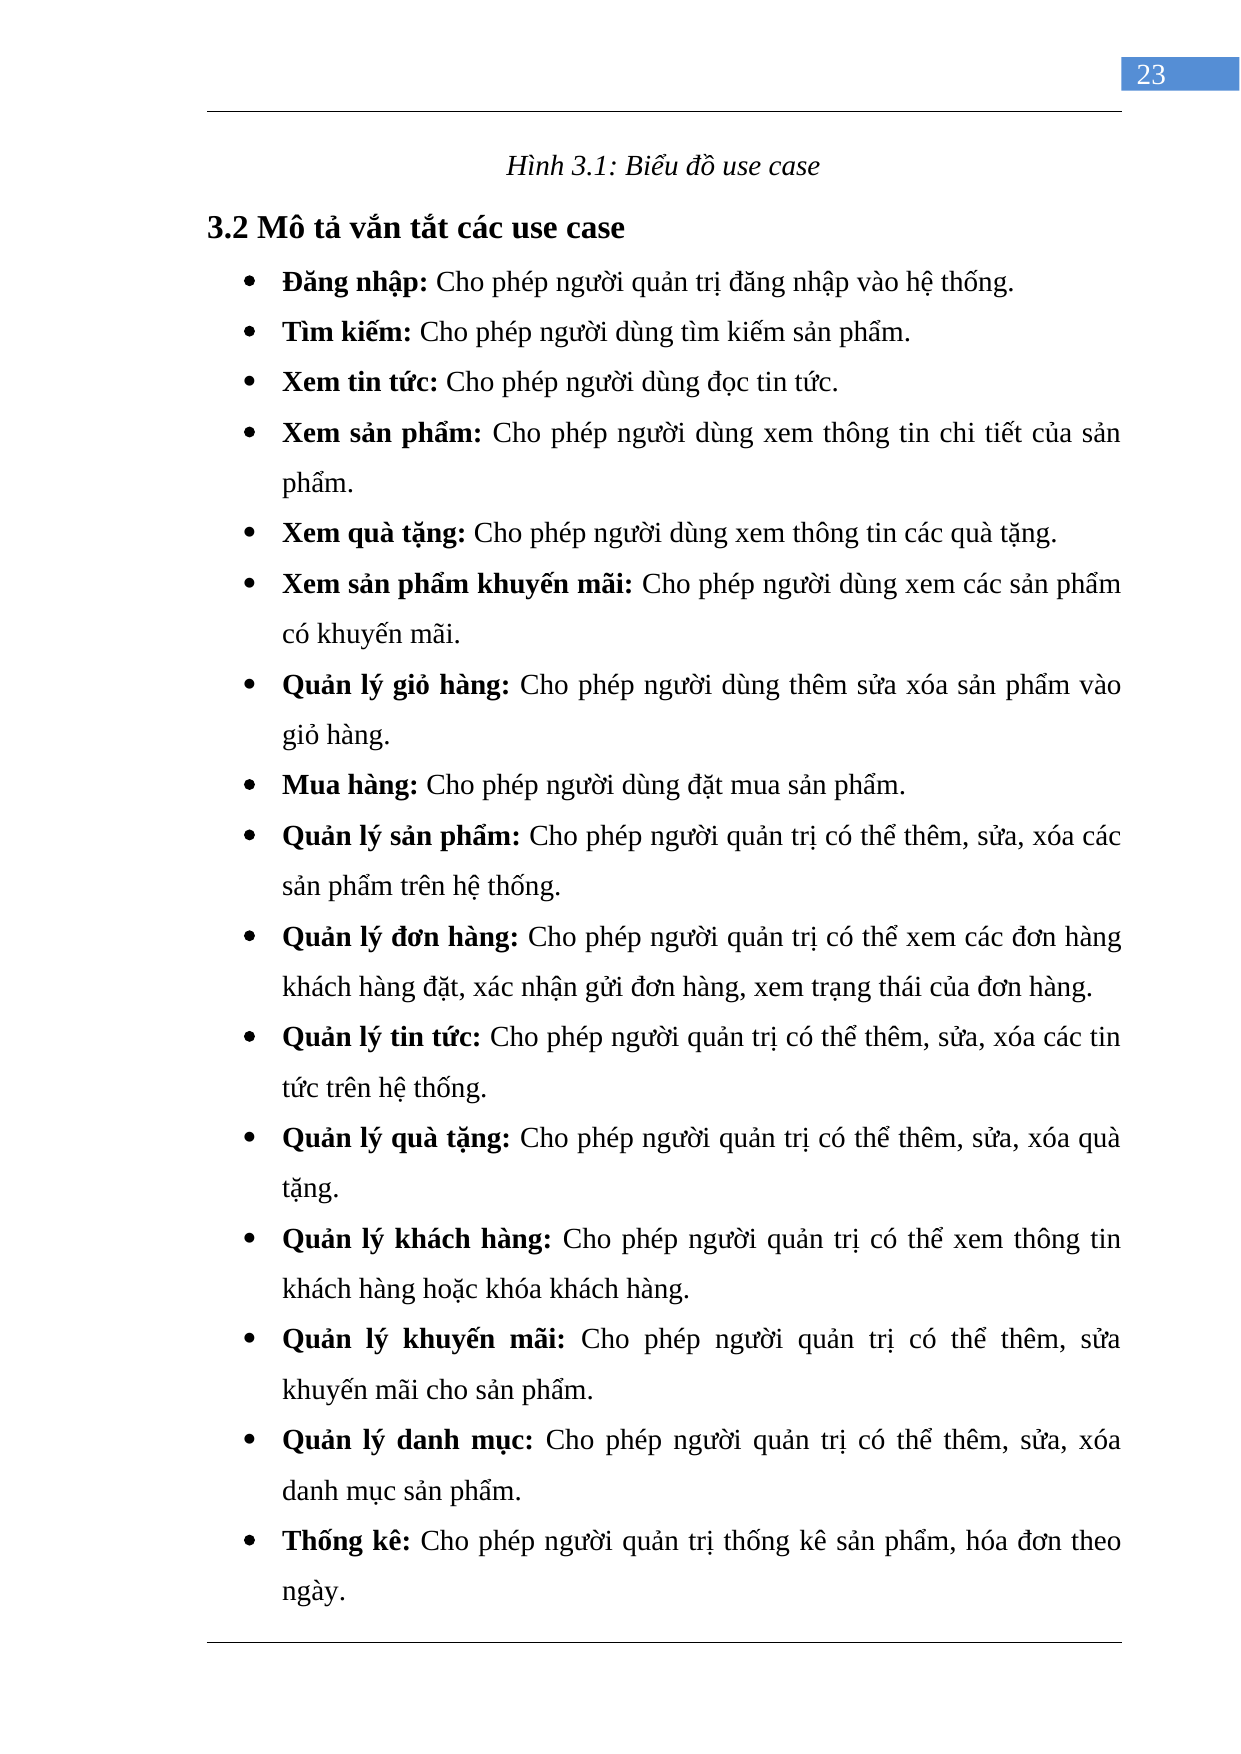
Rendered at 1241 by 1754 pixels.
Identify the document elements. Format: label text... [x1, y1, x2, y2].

list Xem tin tức: Cho phép người dùng đọc tin tức. [244, 364, 1122, 398]
list Quản lý giỏ hàng: Cho phép người dùng thêm sửa xóa sản phẩm vào giỏ hàng. [244, 667, 1122, 751]
list Quản lý đơn hàng: Cho phép người quản trị có thể xem các đơn hàng khách hàng đặt, xác nhận gửi đơn hàng, xem trạng thái của đơn hàng. [244, 919, 1122, 1003]
list Quản lý sản phẩm: Cho phép người quản trị có thể thêm, sửa, xóa các sản phẩm trên hệ thống. [244, 818, 1122, 902]
list Thống kê: Cho phép người quản trị thống kê sản phẩm, hóa đơn theo ngày. [244, 1523, 1122, 1607]
list Quản lý danh mục: Cho phép người quản trị có thể thêm, sửa, xóa danh mục sản phẩm. [244, 1422, 1122, 1506]
list Xem sản phẩm: Cho phép người dùng xem thông tin chi tiết của sản phẩm. [244, 415, 1122, 499]
list Đăng nhập: Cho phép người quản trị đăng nhập vào hệ thống. [244, 264, 1122, 297]
list Quản lý khuyến mãi: Cho phép người quản trị có thể thêm, sửa khuyến mãi cho sản phẩm. [244, 1322, 1122, 1406]
text Hình 3.1: Biểu đồ use case [207, 148, 1122, 181]
list Quản lý quà tặng: Cho phép người quản trị có thể thêm, sửa, xóa quà tặng. [244, 1120, 1122, 1204]
list Quản lý tin tức: Cho phép người quản trị có thể thêm, sửa, xóa các tin tức trên hệ thống. [244, 1019, 1122, 1103]
list Quản lý khách hàng: Cho phép người quản trị có thể xem thông tin khách hàng hoặc khóa khách hàng. [244, 1221, 1122, 1305]
list Mua hàng: Cho phép người dùng đặt mua sản phẩm. [244, 767, 1122, 801]
list Xem quà tặng: Cho phép người dùng xem thông tin các quà tặng. [244, 516, 1122, 549]
subtitle Mô tả vắn tắt các use case [207, 207, 1122, 245]
list Xem sản phẩm khuyến mãi: Cho phép người dùng xem các sản phẩm có khuyến mãi. [244, 566, 1122, 650]
list Tìm kiếm: Cho phép người dùng tìm kiếm sản phẩm. [244, 314, 1122, 348]
